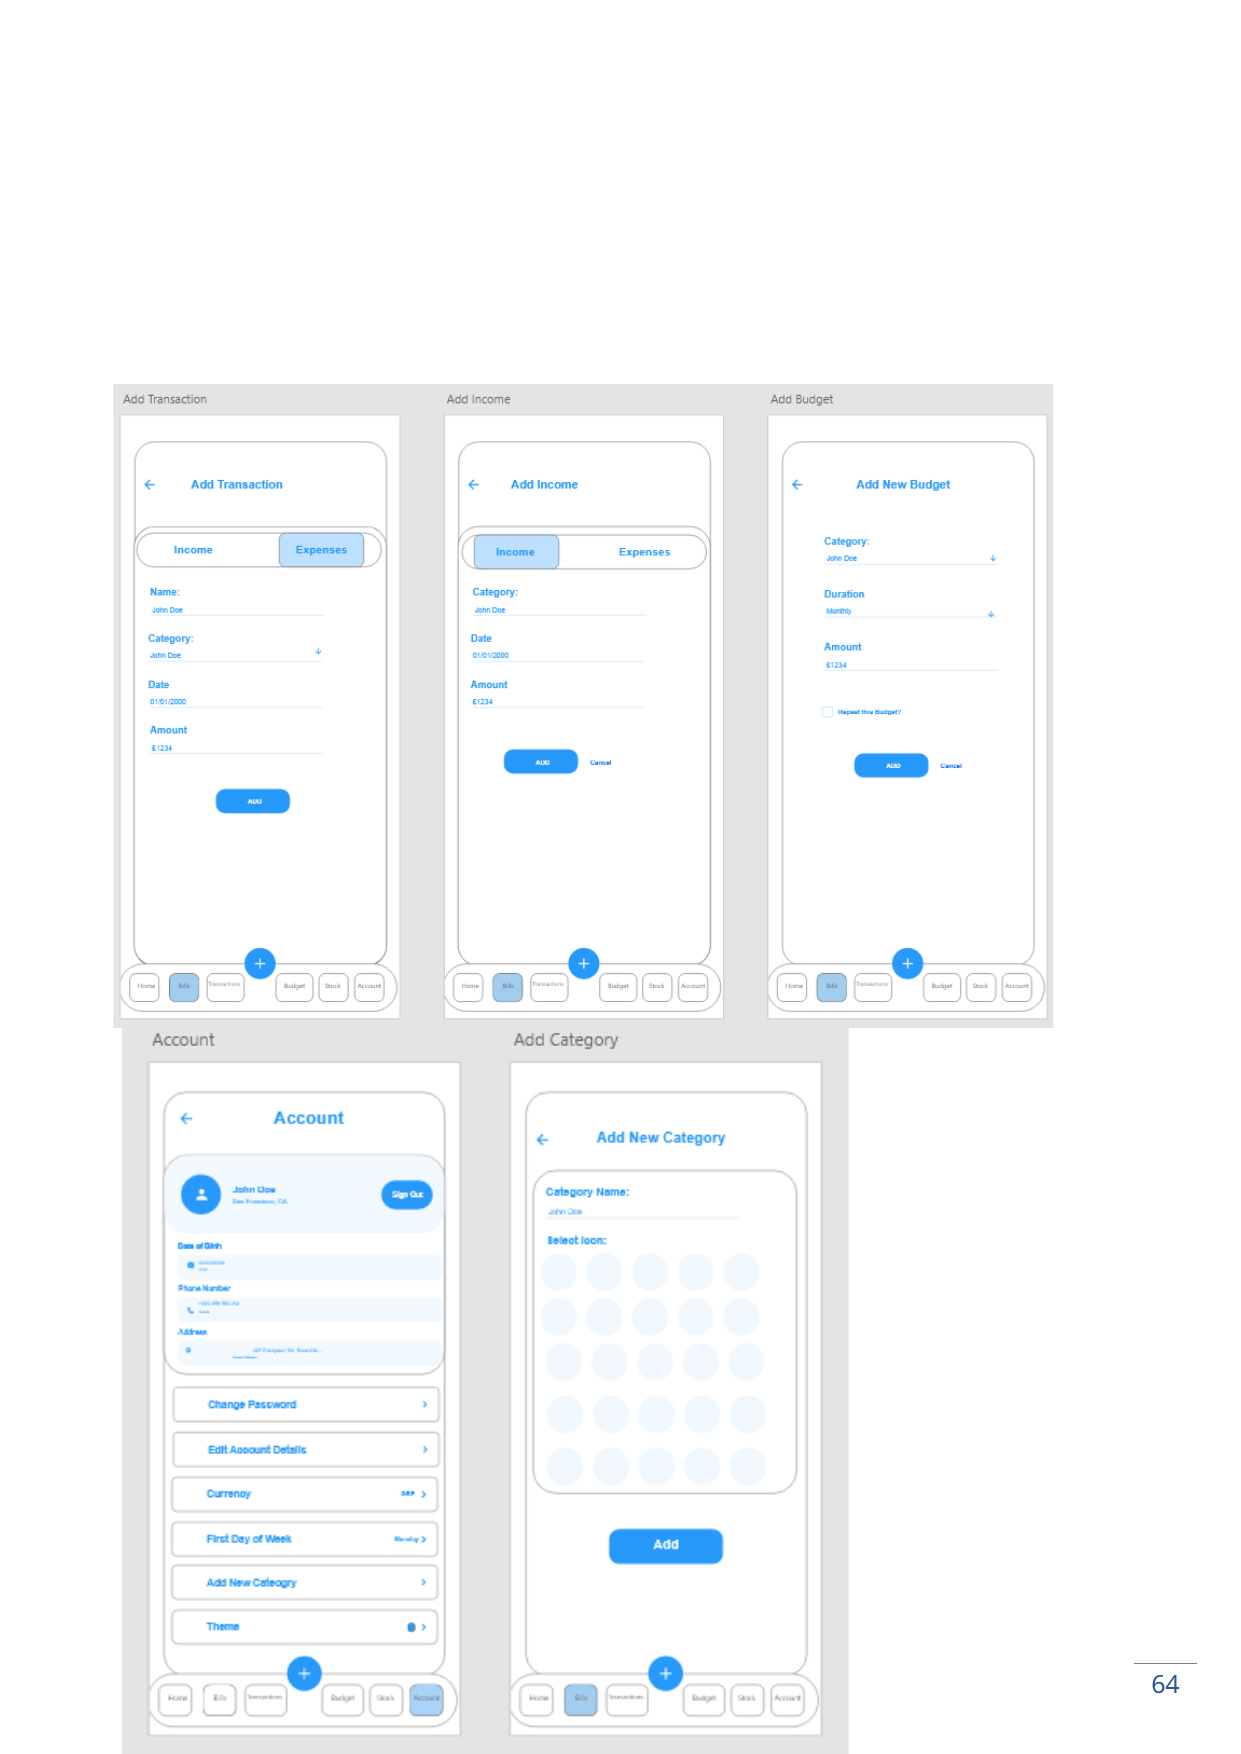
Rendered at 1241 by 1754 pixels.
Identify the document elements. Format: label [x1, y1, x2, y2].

picture [113, 384, 1054, 1754]
